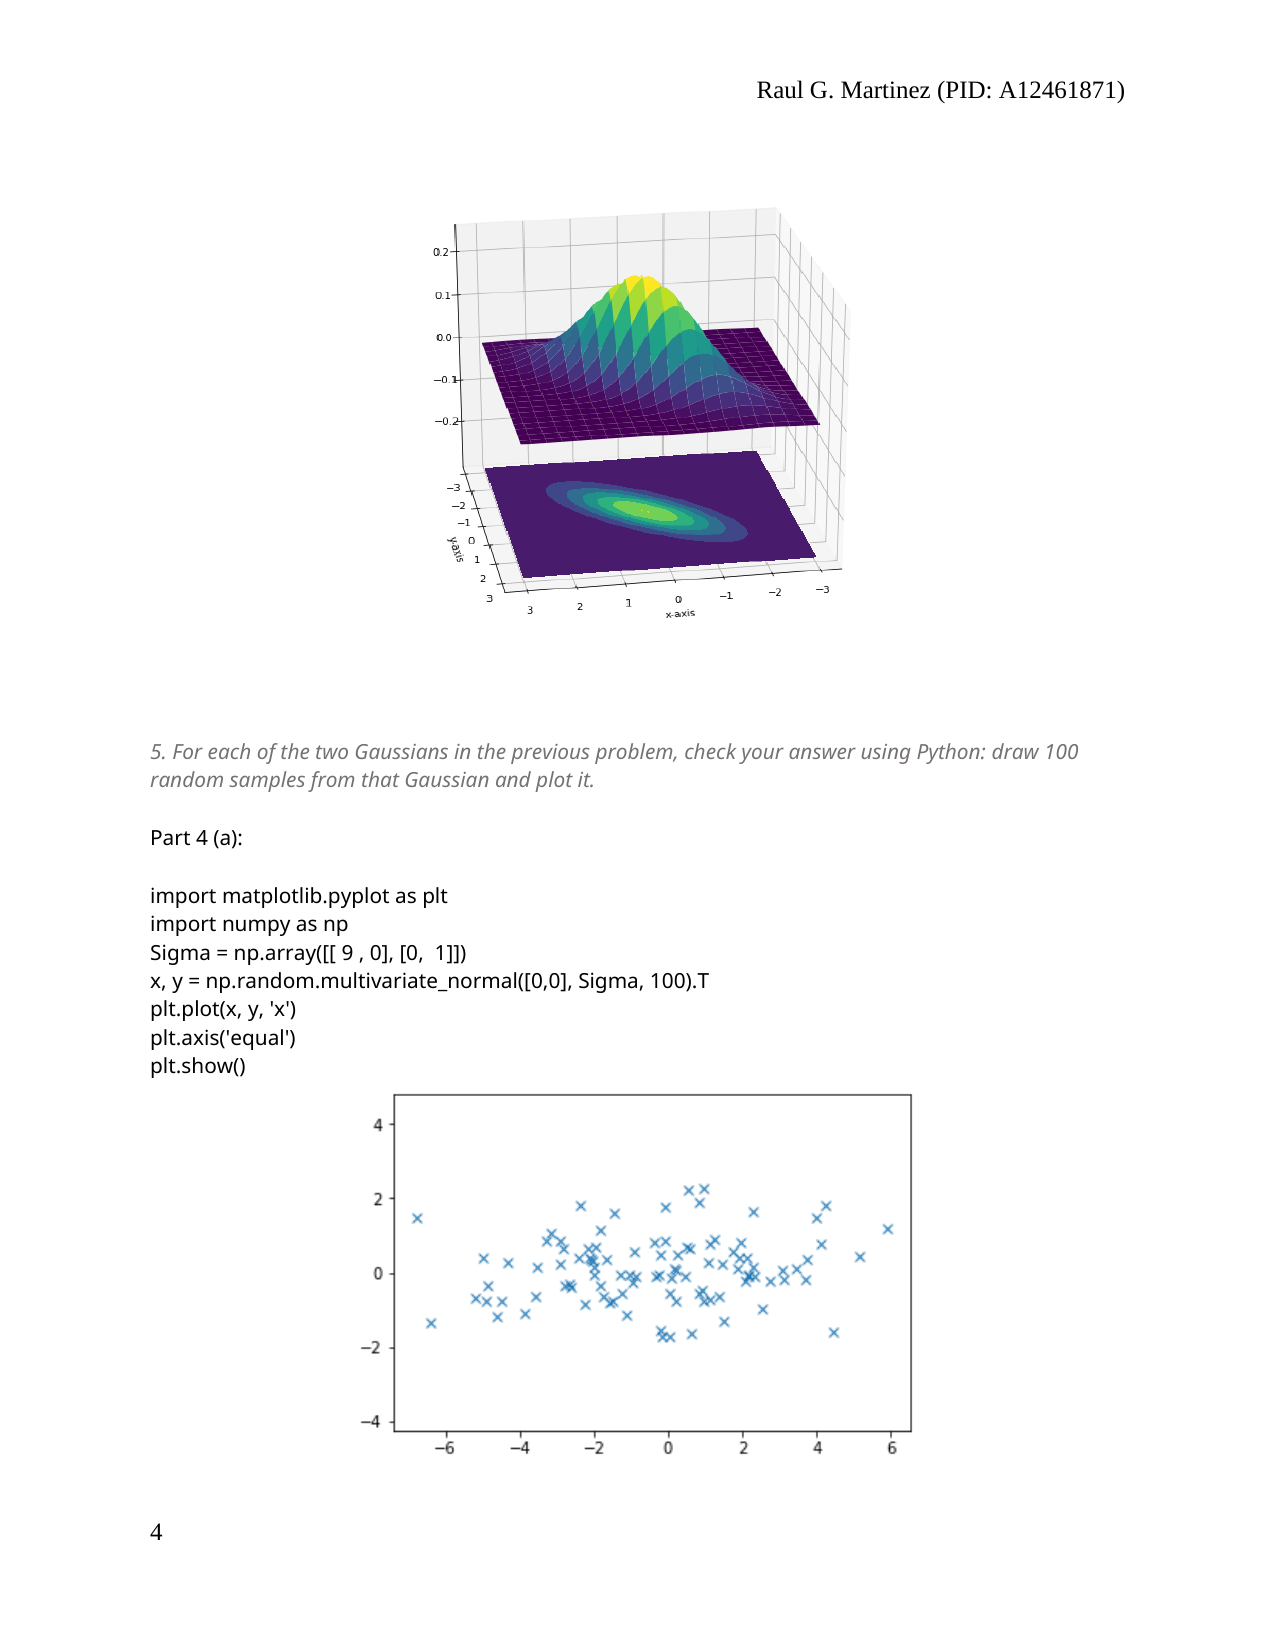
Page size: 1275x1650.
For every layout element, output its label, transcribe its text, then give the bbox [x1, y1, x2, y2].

text x, y = np.random.multivariate_normal([0,0], Sigma, 100).T [150, 966, 1125, 994]
picture [334, 150, 941, 651]
text plt.plot(x, y, 'x') [150, 994, 1125, 1023]
text import numpy as np [150, 909, 1125, 938]
text 5. For each of the two Gaussians in the previous problem, check your answer using Python: draw 100 random samples from that Gaussian and plot it. [150, 737, 1125, 794]
text Sigma = np.array([[ 9 , 0], [0, 1]]) [150, 938, 1125, 966]
picture [350, 1079, 926, 1468]
text Part 4 (a): [150, 823, 1125, 852]
text plt.show() [150, 1051, 1125, 1080]
text import matplotlib.pyplot as plt [150, 881, 1125, 909]
text plt.axis('equal') [150, 1023, 1125, 1051]
